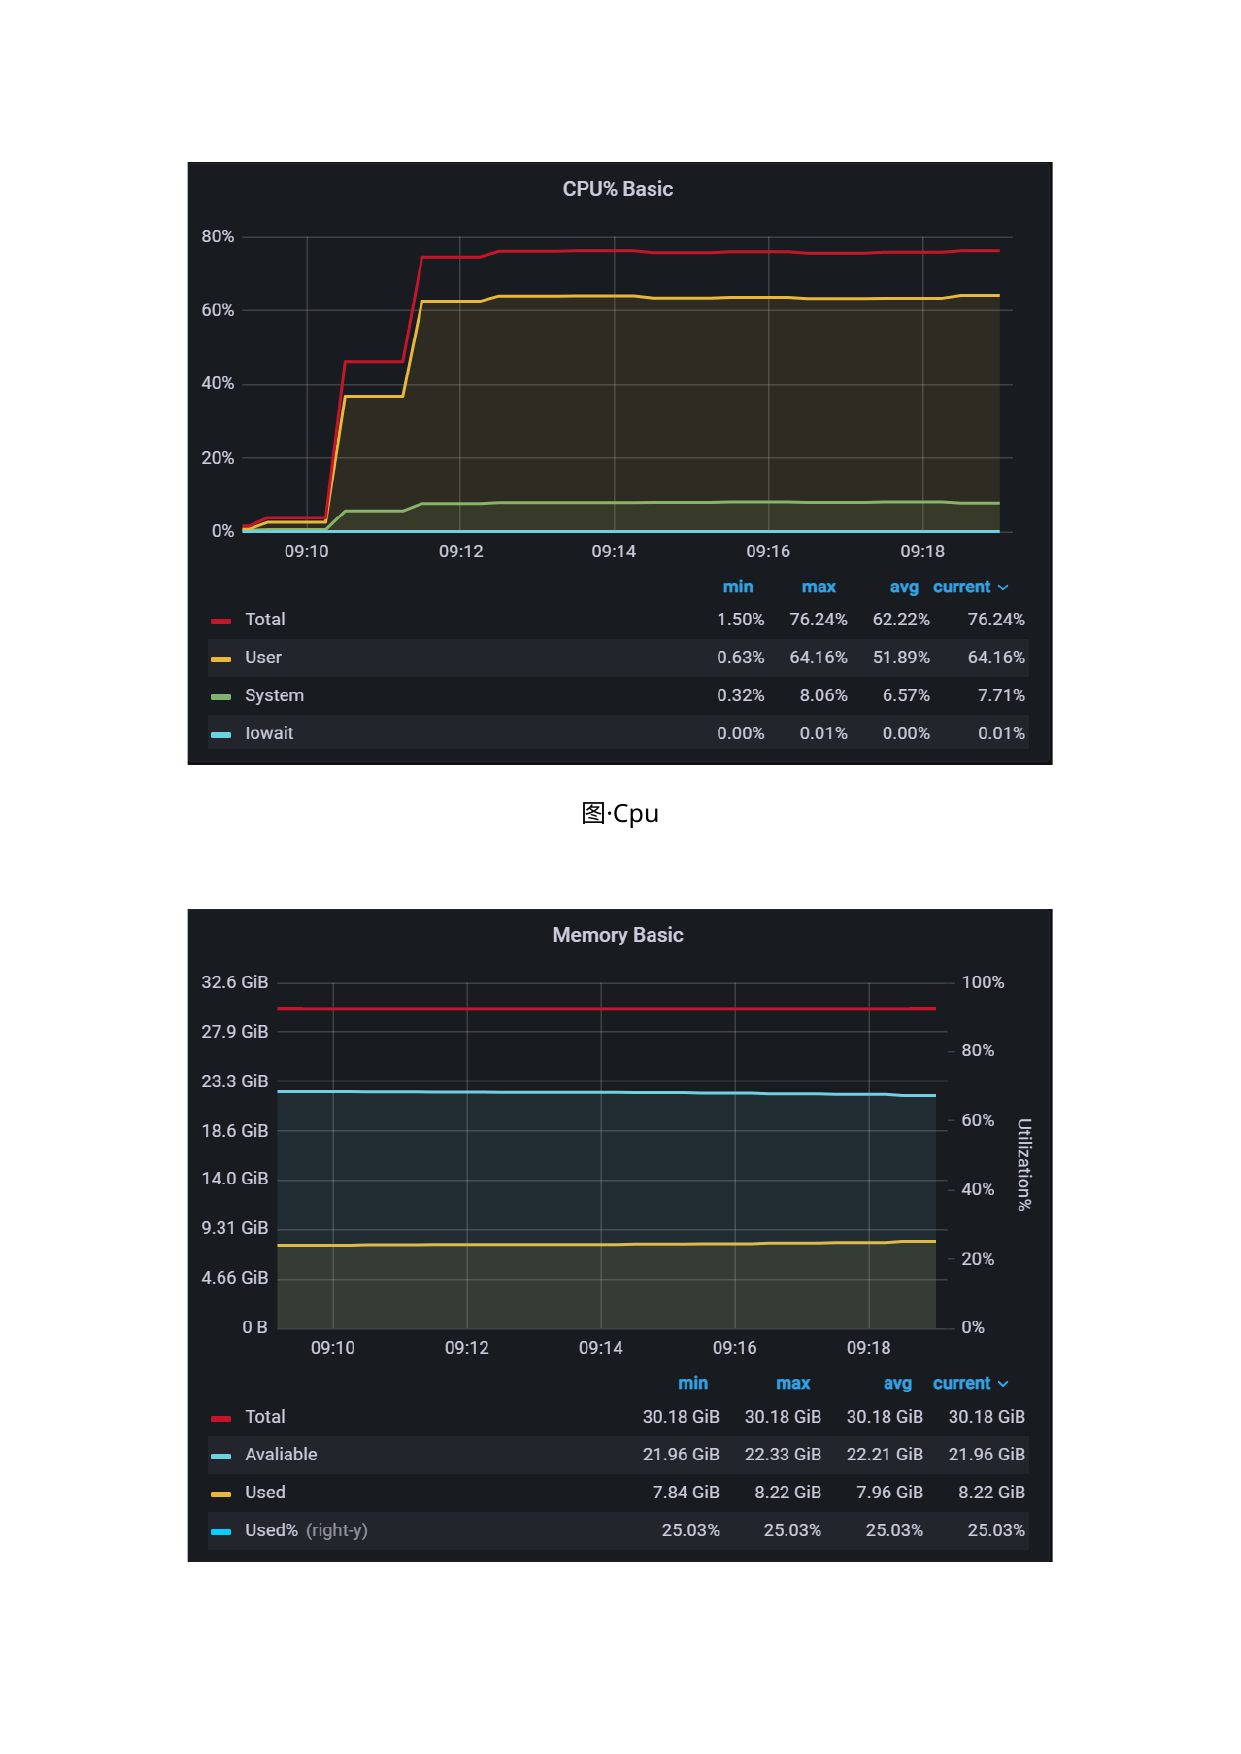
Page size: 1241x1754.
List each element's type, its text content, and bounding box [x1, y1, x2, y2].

text 图·Cpu [187, 779, 1053, 844]
picture [187, 162, 1053, 765]
picture [187, 909, 1053, 1562]
